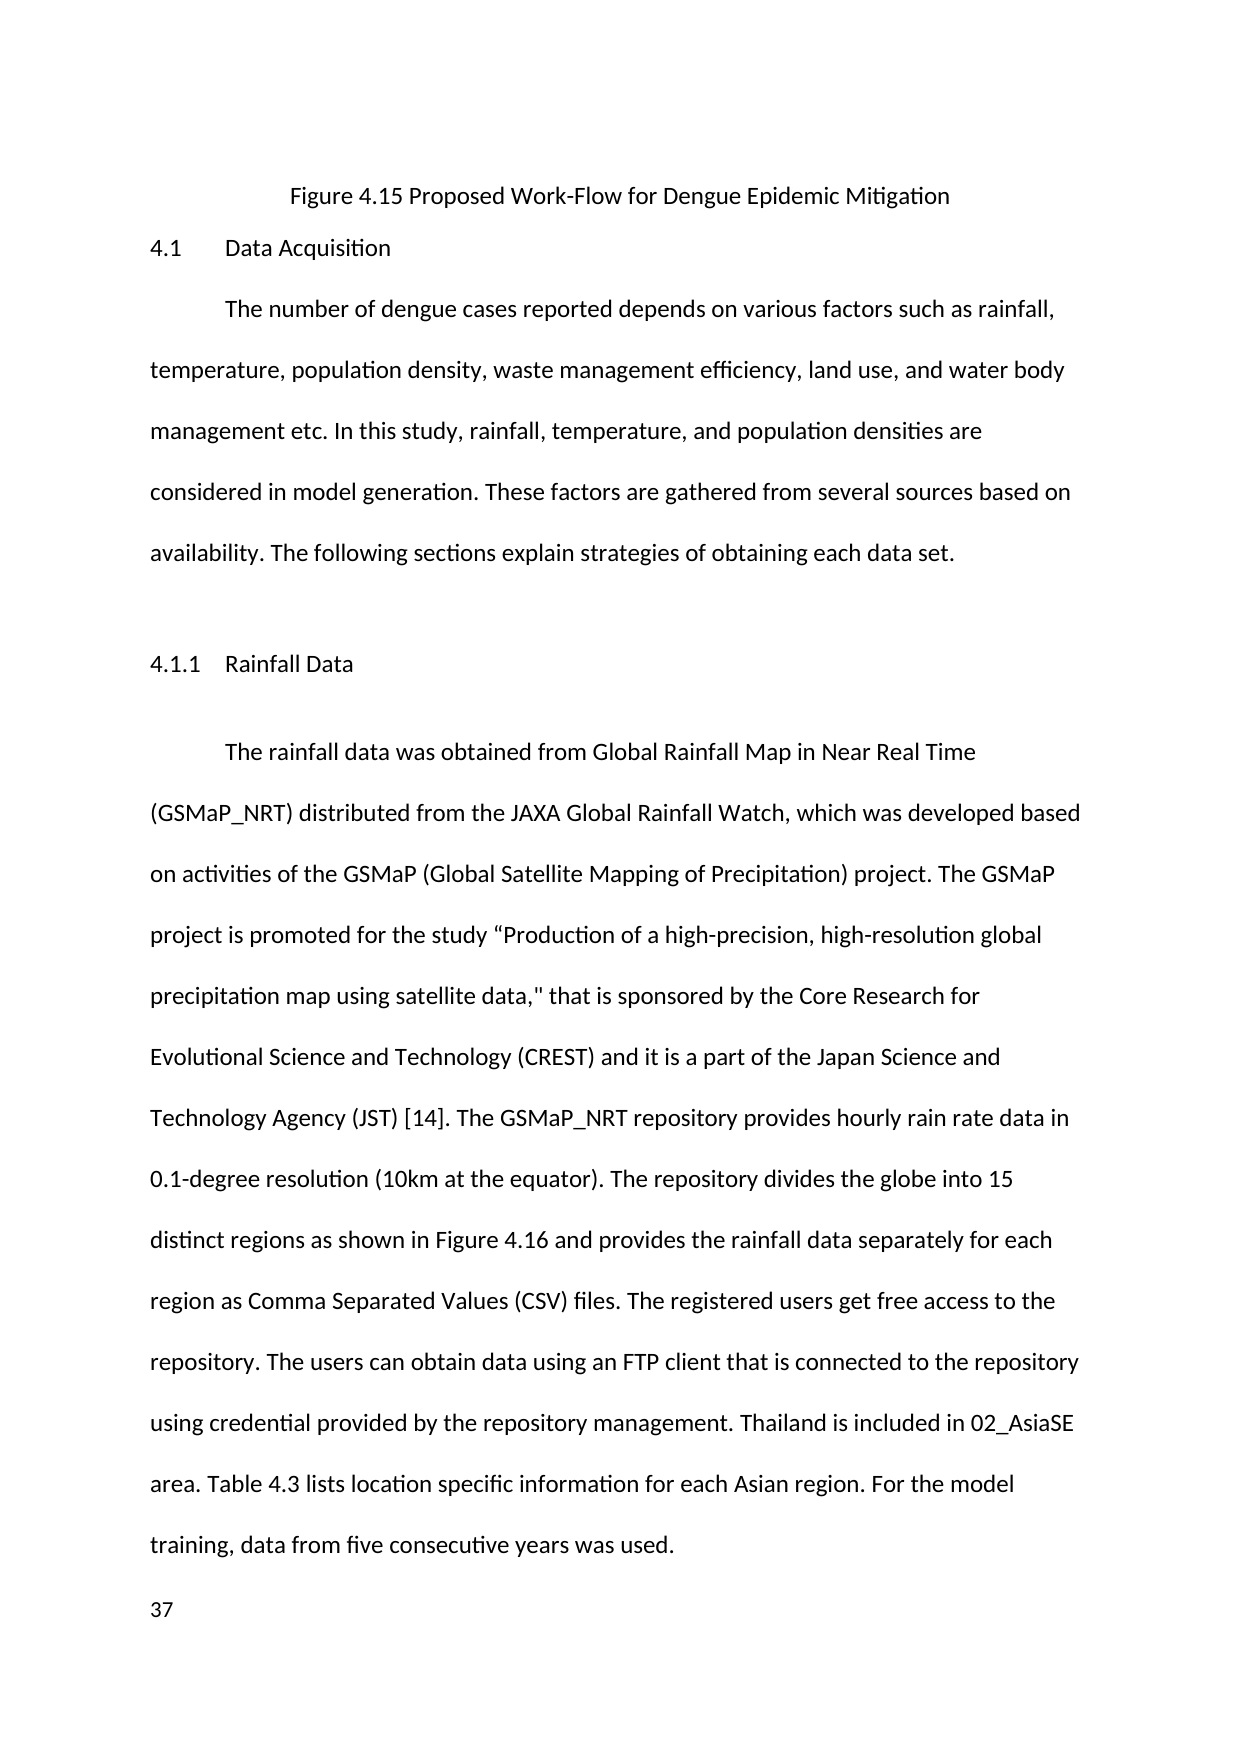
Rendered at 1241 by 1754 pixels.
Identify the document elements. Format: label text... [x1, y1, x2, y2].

subtitle 4.1 Data Acquisition [150, 232, 1090, 262]
subtitle 4.1.1 Rainfall Data [150, 648, 1090, 679]
text The number of dengue cases reported depends on various factors such as rainfall, temperature, population density, waste management efficiency, land use, and water body management etc. In this study, rainfall, temperature, and population densities are considered in model generation. These factors are gathered from several sources based on availability. The following sections explain strategies of obtaining each data set. [150, 293, 1090, 568]
